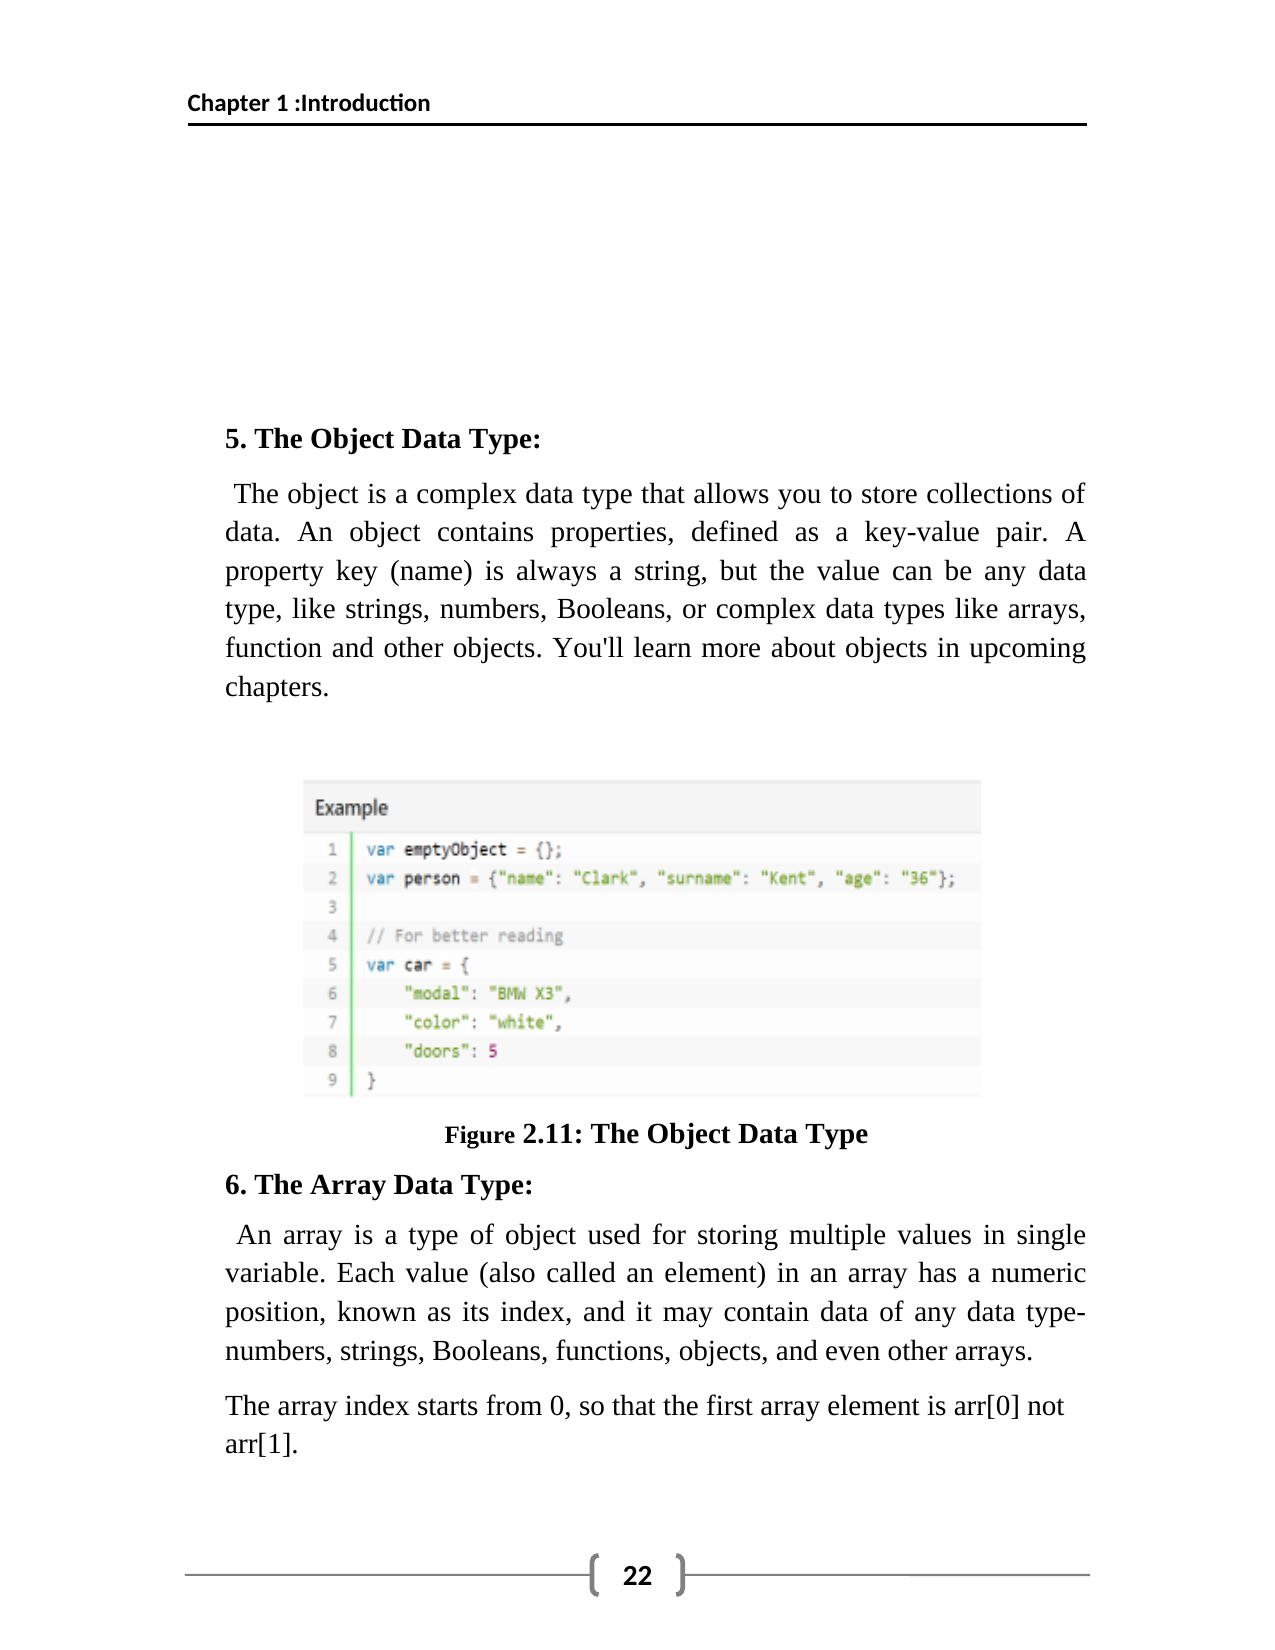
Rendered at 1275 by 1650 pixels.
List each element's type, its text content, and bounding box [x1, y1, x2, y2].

text The object is a complex data type that allows you to store collections of data. An object contains properties, defined as a key-value pair. A property key (name) is always a string, but the value can be any data type, like strings, numbers, Booleans, or complex data types like arrays, function and other objects. You'll learn more about objects in upcoming chapters. [225, 476, 1087, 702]
text 5. The Object Data Type: [225, 421, 1087, 454]
text The array index starts from 0, so that the first array element is arr[0] not arr[1]. [225, 1388, 1087, 1460]
text Figure 2.11: The Object Data Type [225, 1117, 1087, 1150]
text 6. The Array Data Type: [225, 1167, 1087, 1200]
picture [303, 779, 1010, 1100]
text An array is a type of object used for storing multiple values in single variable. Each value (also called an element) in an array has a numeric position, known as its index, and it may contain data of any data type-numbers, strings, Booleans, functions, objects, and even other arrays. [225, 1217, 1087, 1366]
